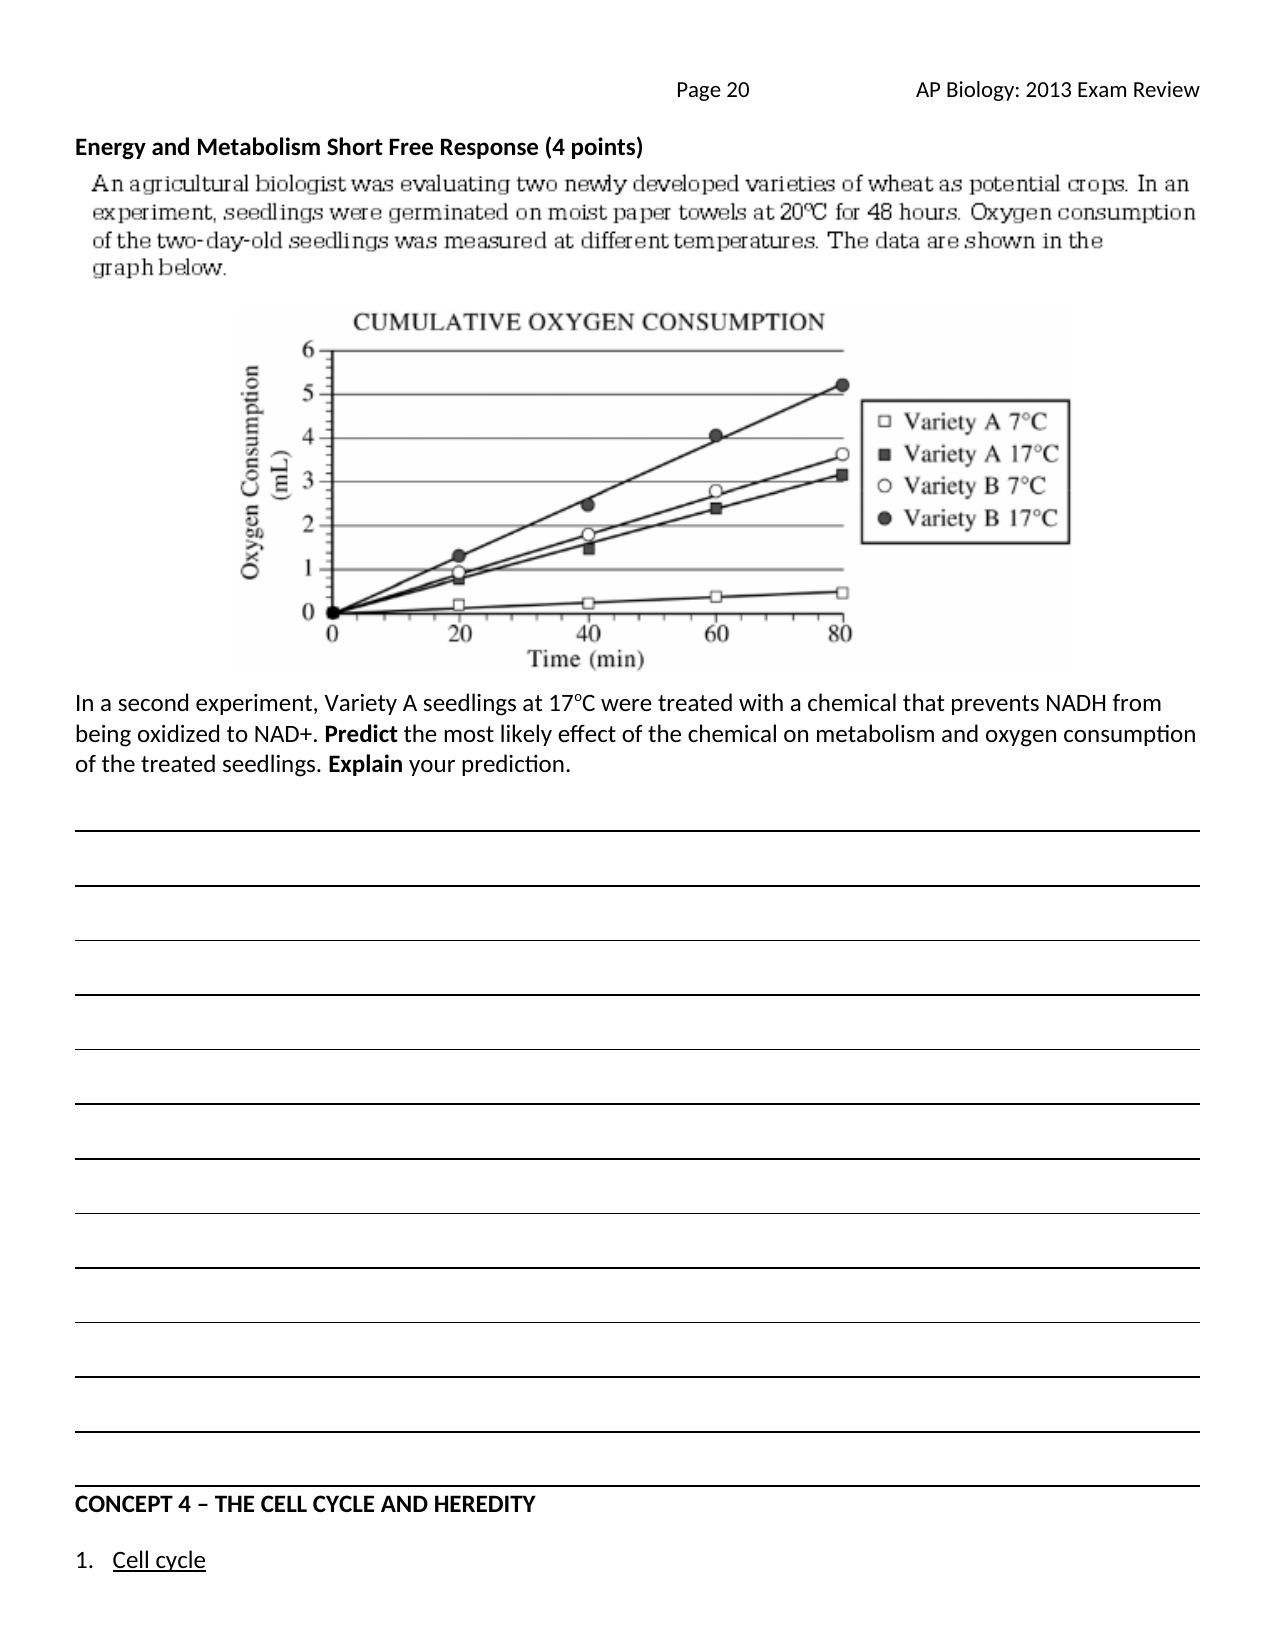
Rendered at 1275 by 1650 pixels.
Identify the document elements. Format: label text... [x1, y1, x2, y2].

list Energy and Metabolism Short Free Response (4 points) [75, 131, 1200, 161]
list In a second experiment, Variety A seedlings at 17oC were treated with a chemical that prevents NADH from being oxidized to NAD+. Predict the most likely effect of the chemical on metabolism and oxygen consumption of the treated seedlings. Explain your prediction. [75, 688, 1200, 779]
list Cell cycle [75, 1544, 1200, 1575]
text CONCEPT 4 – THE CELL CYCLE AND HEREDITY [75, 1488, 1200, 1519]
picture [75, 161, 1216, 688]
